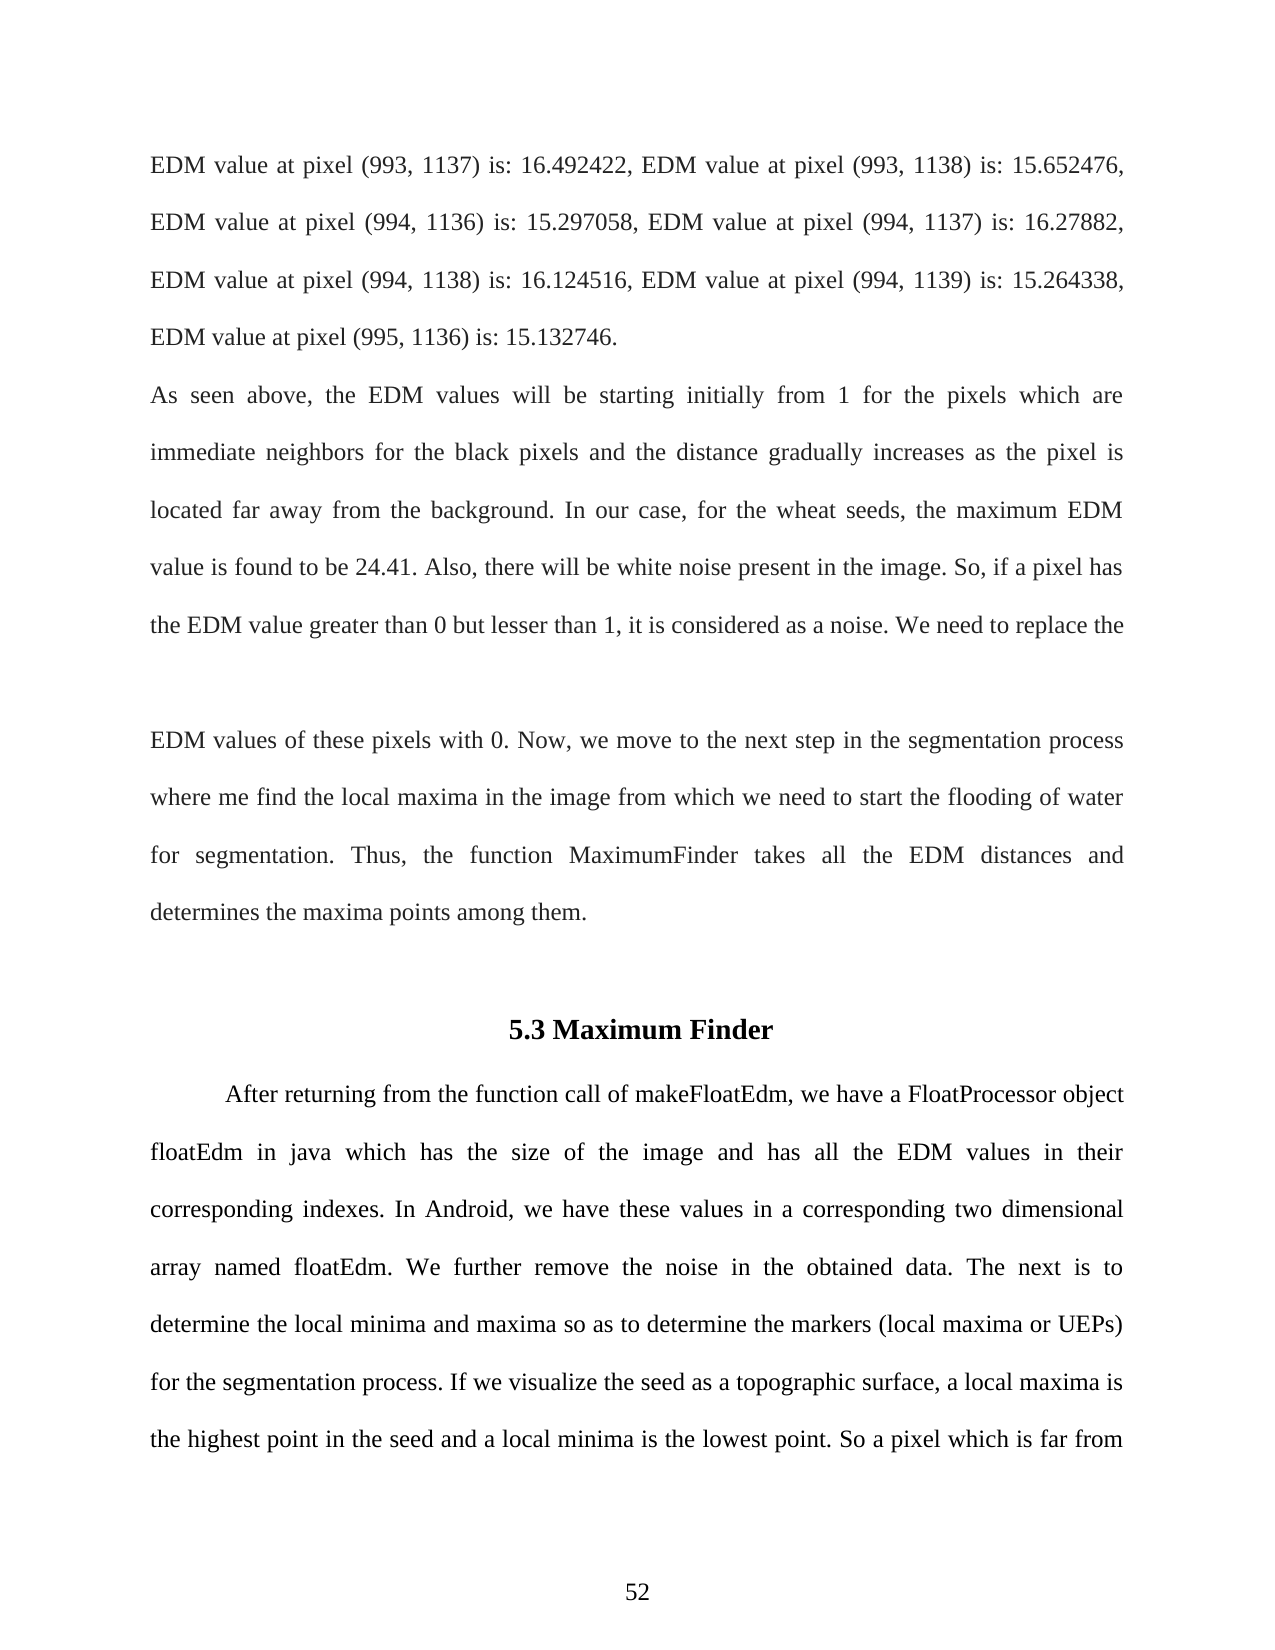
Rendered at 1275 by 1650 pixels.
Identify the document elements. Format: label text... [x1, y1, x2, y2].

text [150, 150, 1125, 351]
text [150, 1079, 1125, 1453]
text As seen above, the EDM values will be starting initially from 1 for the pixels which are immediate neighbors for the black pixels and the distance gradually increases as the pixel is located far away from the background. In our case, for the wheat seeds, the maximum EDM value is found to be 24.41. Also, there will be white noise present in the image. So, if a pixel has the EDM value greater than 0 but lesser than 1, it is considered as a noise. We need to replace the EDM values of these pixels with 0. Now, we move to the next step in the segmentation process where me find the local maxima in the image from which we need to start the flooding of water for segmentation. Thus, the function MaximumFinder takes all the EDM distances and determines the maxima points among them. [150, 380, 1125, 926]
subtitle 5.3 Maximum Finder [150, 1012, 1125, 1046]
